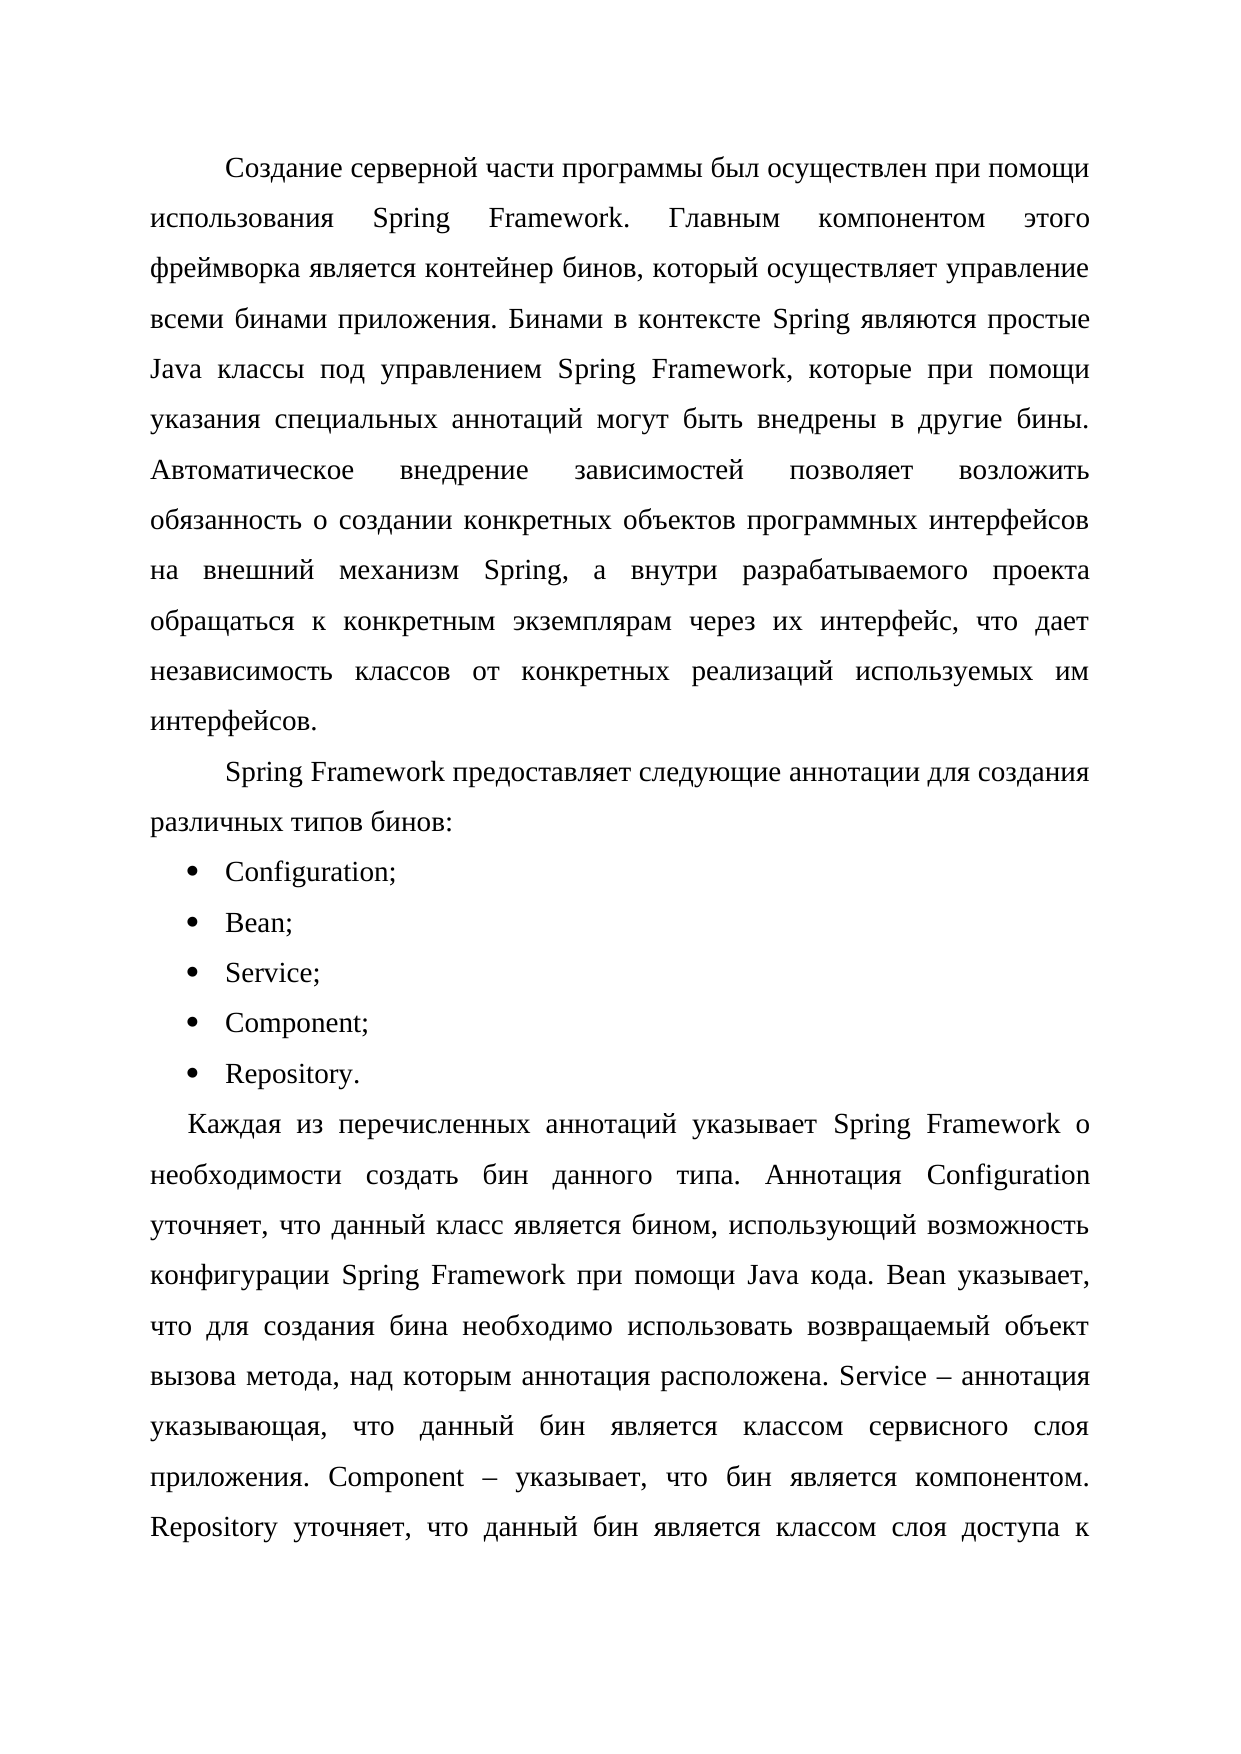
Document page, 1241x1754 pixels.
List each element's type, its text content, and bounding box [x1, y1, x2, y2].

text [150, 1106, 1090, 1542]
list Component; [187, 1006, 1090, 1039]
list Repository. [187, 1056, 1090, 1090]
list Configuration; [187, 854, 1090, 888]
text Cоздание серверной части программы был осуществлен при помощи использования Spring Framework. Главным компонентом этого фреймворка является контейнер бинов, который осуществляет управление всеми бинами приложения. Бинами в контексте Spring являются простые Java классы под управлением Spring Framework, которые при помощи указания специальных аннотаций могут быть внедрены в другие бины. Автоматическое внедрение зависимостей позволяет возложить обязанность о создании конкретных объектов программных интерфейсов на внешний механизм Spring, а внутри разрабатываемого проекта обращаться к конкретным экземплярам через их интерфейс, что дает независимость классов от конкретных реализаций используемых им интерфейсов. [150, 150, 1090, 737]
list Service; [187, 955, 1090, 989]
text Spring Framework предоставляет следующие аннотации для создания различных типов бинов: [150, 754, 1090, 838]
list Bean; [187, 905, 1090, 938]
